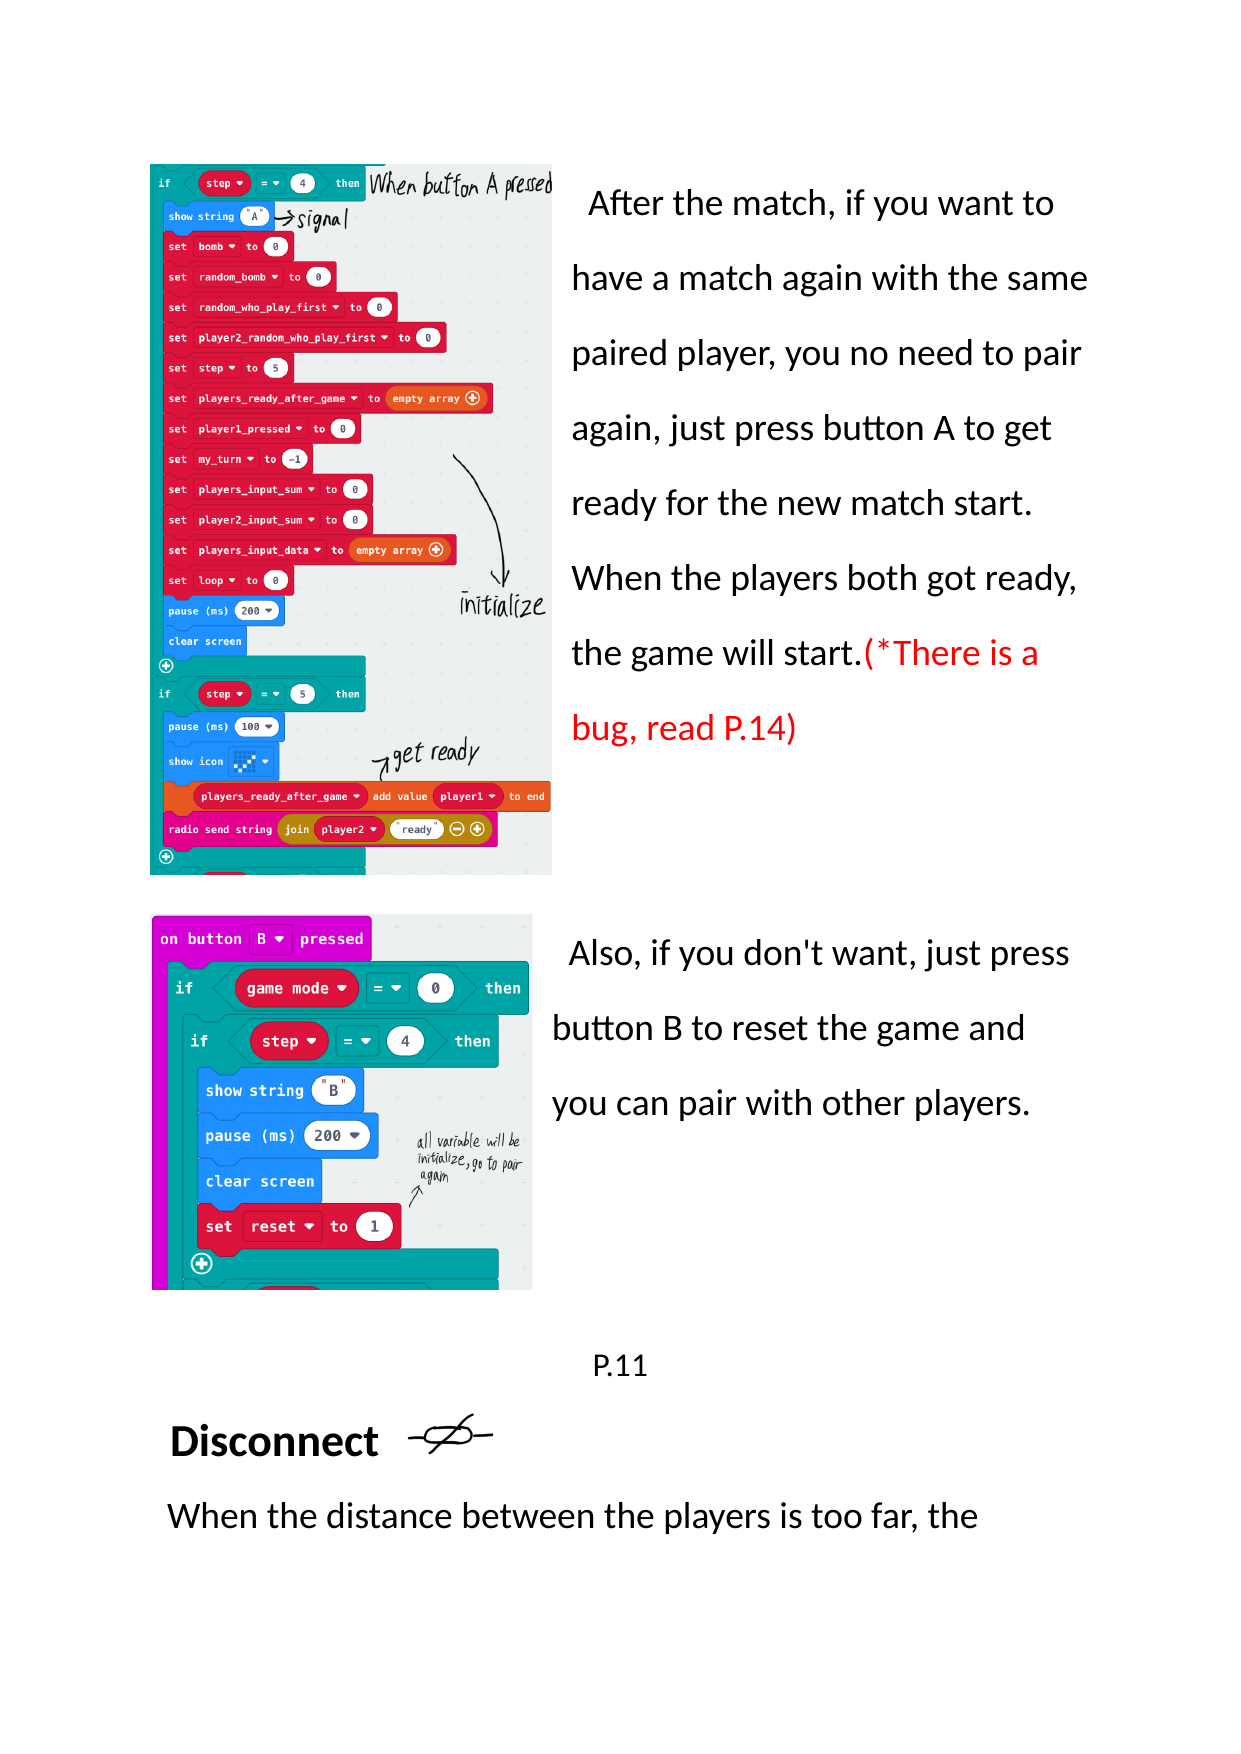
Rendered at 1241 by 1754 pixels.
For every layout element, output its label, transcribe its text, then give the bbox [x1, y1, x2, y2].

text After the match, if you want to have a match again with the same paired player, you no need to pair again, just press button A to get ready for the new match start. When the players both got ready, the game will start.(*There is a bug, read P.14) [553, 164, 1090, 764]
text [150, 1477, 1090, 1552]
text Disconnect [150, 1402, 1090, 1477]
text Also, if you don't want, just press button B to reset the game and you can pair with other players. [533, 914, 1090, 1139]
text P.11 [150, 1327, 1090, 1402]
